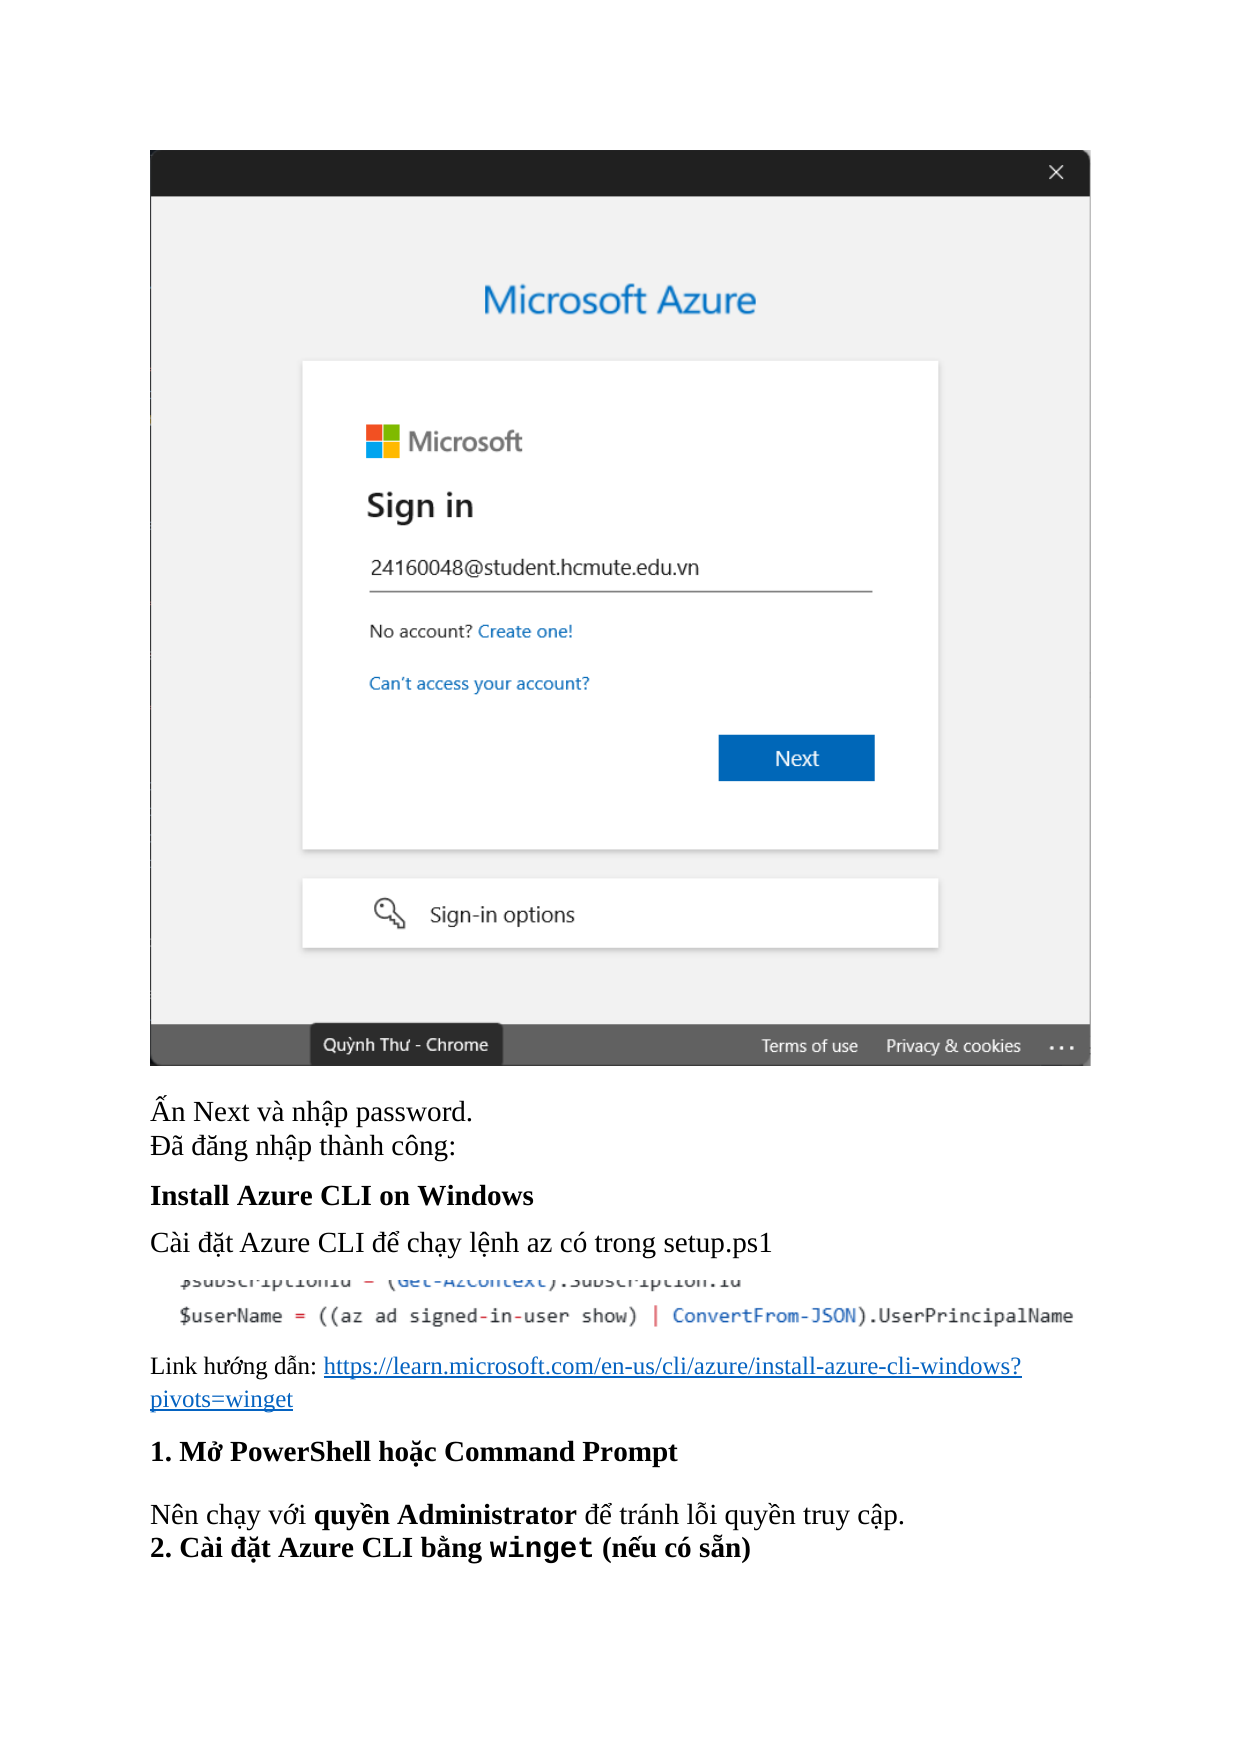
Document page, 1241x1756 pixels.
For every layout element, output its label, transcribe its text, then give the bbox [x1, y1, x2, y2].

text Ấn Next và nhập password. [150, 1094, 1090, 1128]
text Nên chạy với quyền Administrator để tránh lỗi quyền truy cập. [150, 1497, 1090, 1530]
text Link hướng dẫn: https://learn.microsoft.com/en-us/cli/azure/install-azure-cli-windows?pivots=winget [150, 1351, 1090, 1413]
subtitle Install Azure CLI on Windows [150, 1178, 1090, 1212]
text 1. Mở PowerShell hoặc Command Prompt [150, 1434, 1090, 1468]
text Đã đăng nhập thành công: [150, 1128, 1090, 1161]
text 2. Cài đặt Azure CLI bằng winget (nếu có sẵn) [150, 1530, 1090, 1566]
text Cài đặt Azure CLI để chạy lệnh az có trong setup.ps1 [150, 1225, 1090, 1258]
picture [150, 1280, 1091, 1331]
picture [150, 150, 1091, 1066]
